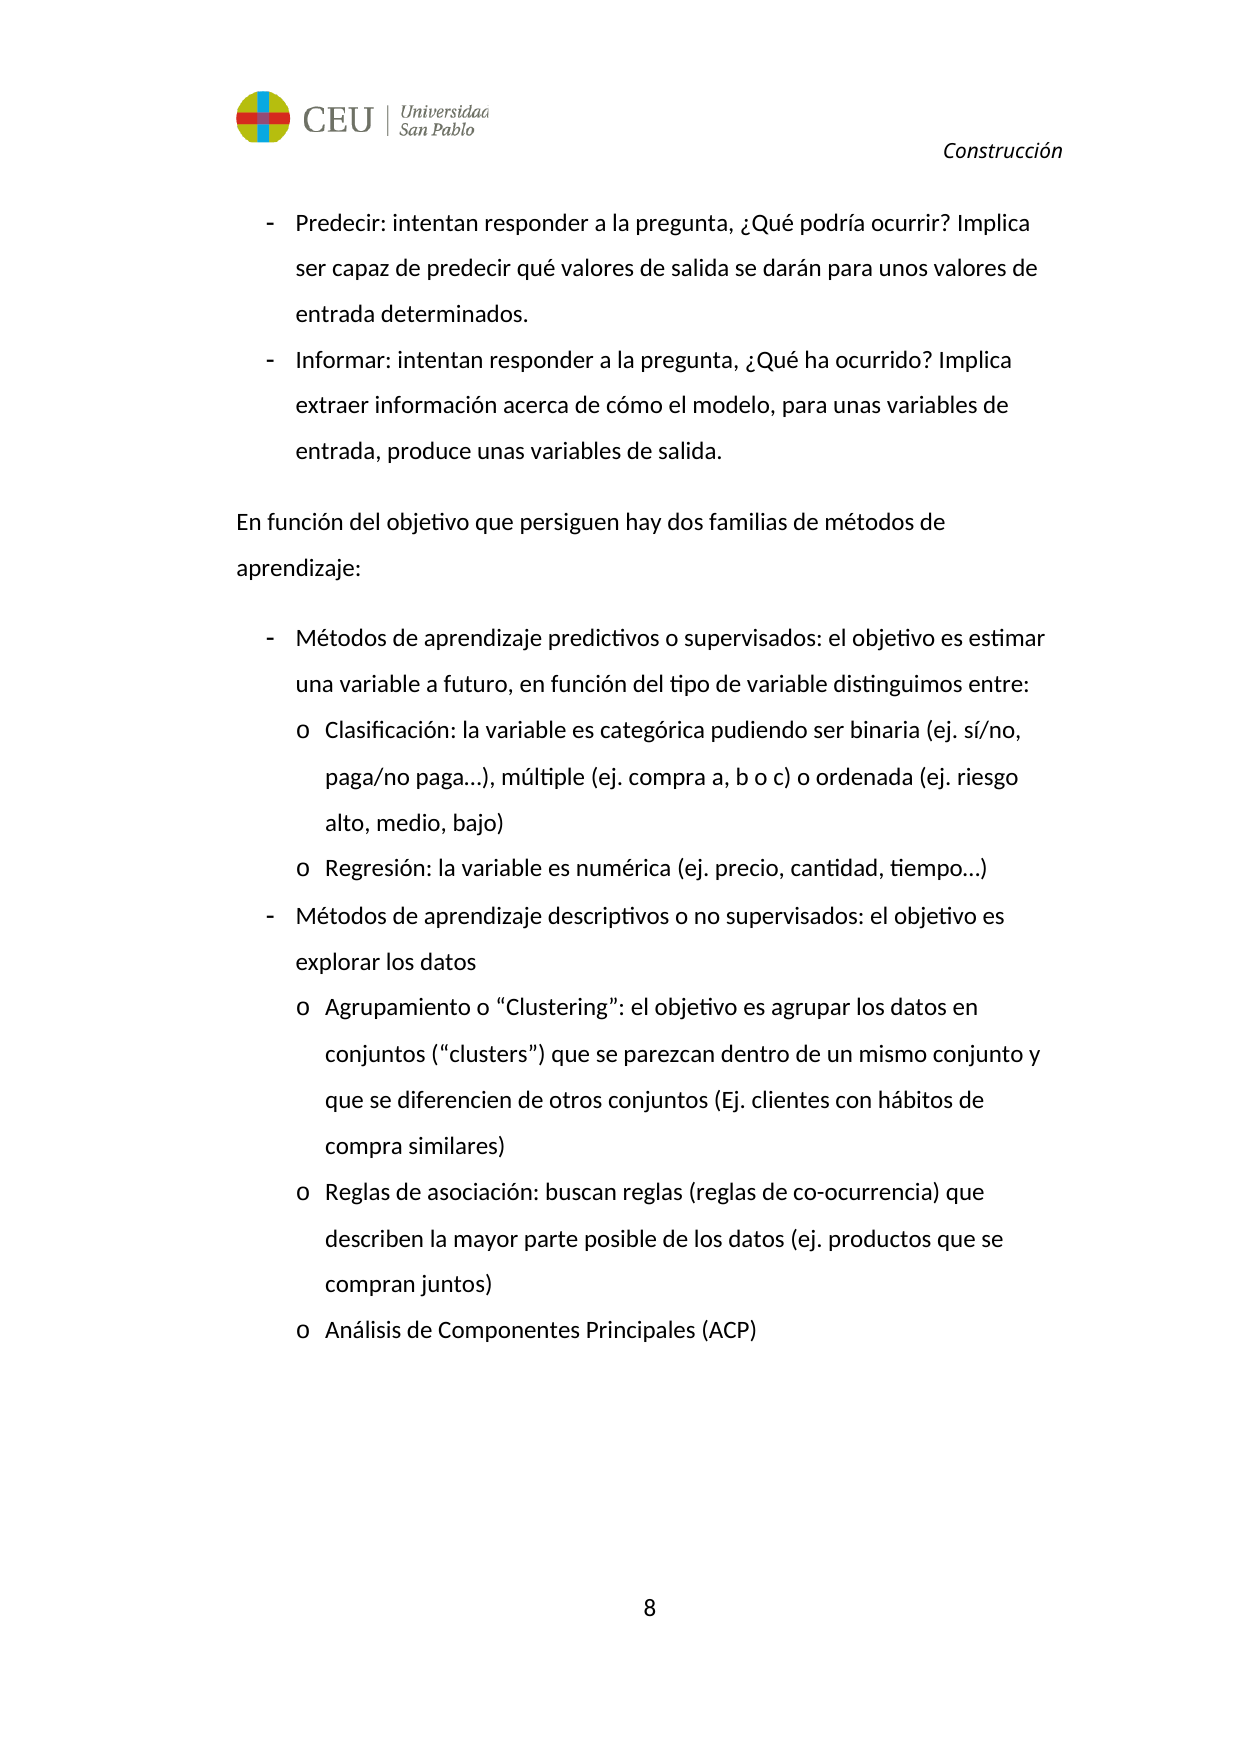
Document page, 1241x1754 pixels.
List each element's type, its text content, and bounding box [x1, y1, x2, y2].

picture [235, 89, 489, 143]
list Métodos de aprendizaje predictivos o supervisados: el objetivo es estimar una variable a futuro, en función del tipo de variable distinguimos entre: [266, 623, 1063, 699]
text En función del objetivo que persiguen hay dos familias de métodos de aprendizaje: [236, 506, 1063, 582]
list Reglas de asociación: buscan reglas (reglas de co-ocurrencia) que describen la mayor parte posible de los datos (ej. productos que se compran juntos) [295, 1176, 1063, 1299]
list Informar: intentan responder a la pregunta, ¿Qué ha ocurrido? Implica extraer información acerca de cómo el modelo, para unas variables de entrada, produce unas variables de salida. [266, 344, 1063, 466]
list Agrupamiento o “Clustering”: el objetivo es agrupar los datos en conjuntos (“clusters”) que se parezcan dentro de un mismo conjunto y que se diferencien de otros conjuntos (Ej. clientes con hábitos de compra similares) [295, 992, 1063, 1161]
list Clasificación: la variable es categórica pudiendo ser binaria (ej. sí/no, paga/no paga…), múltiple (ej. compra a, b o c) o ordenada (ej. riesgo alto, medio, bajo) [295, 714, 1063, 837]
list Regresión: la variable es numérica (ej. precio, cantidad, tiempo…) [295, 852, 1063, 884]
list Métodos de aprendizaje descriptivos o no supervisados: el objetivo es explorar los datos [266, 900, 1063, 976]
list Análisis de Componentes Principales (ACP) [295, 1314, 1063, 1346]
list Predecir: intentan responder a la pregunta, ¿Qué podría ocurrir? Implica ser capaz de predecir qué valores de salida se darán para unos valores de entrada determinados. [266, 207, 1063, 329]
